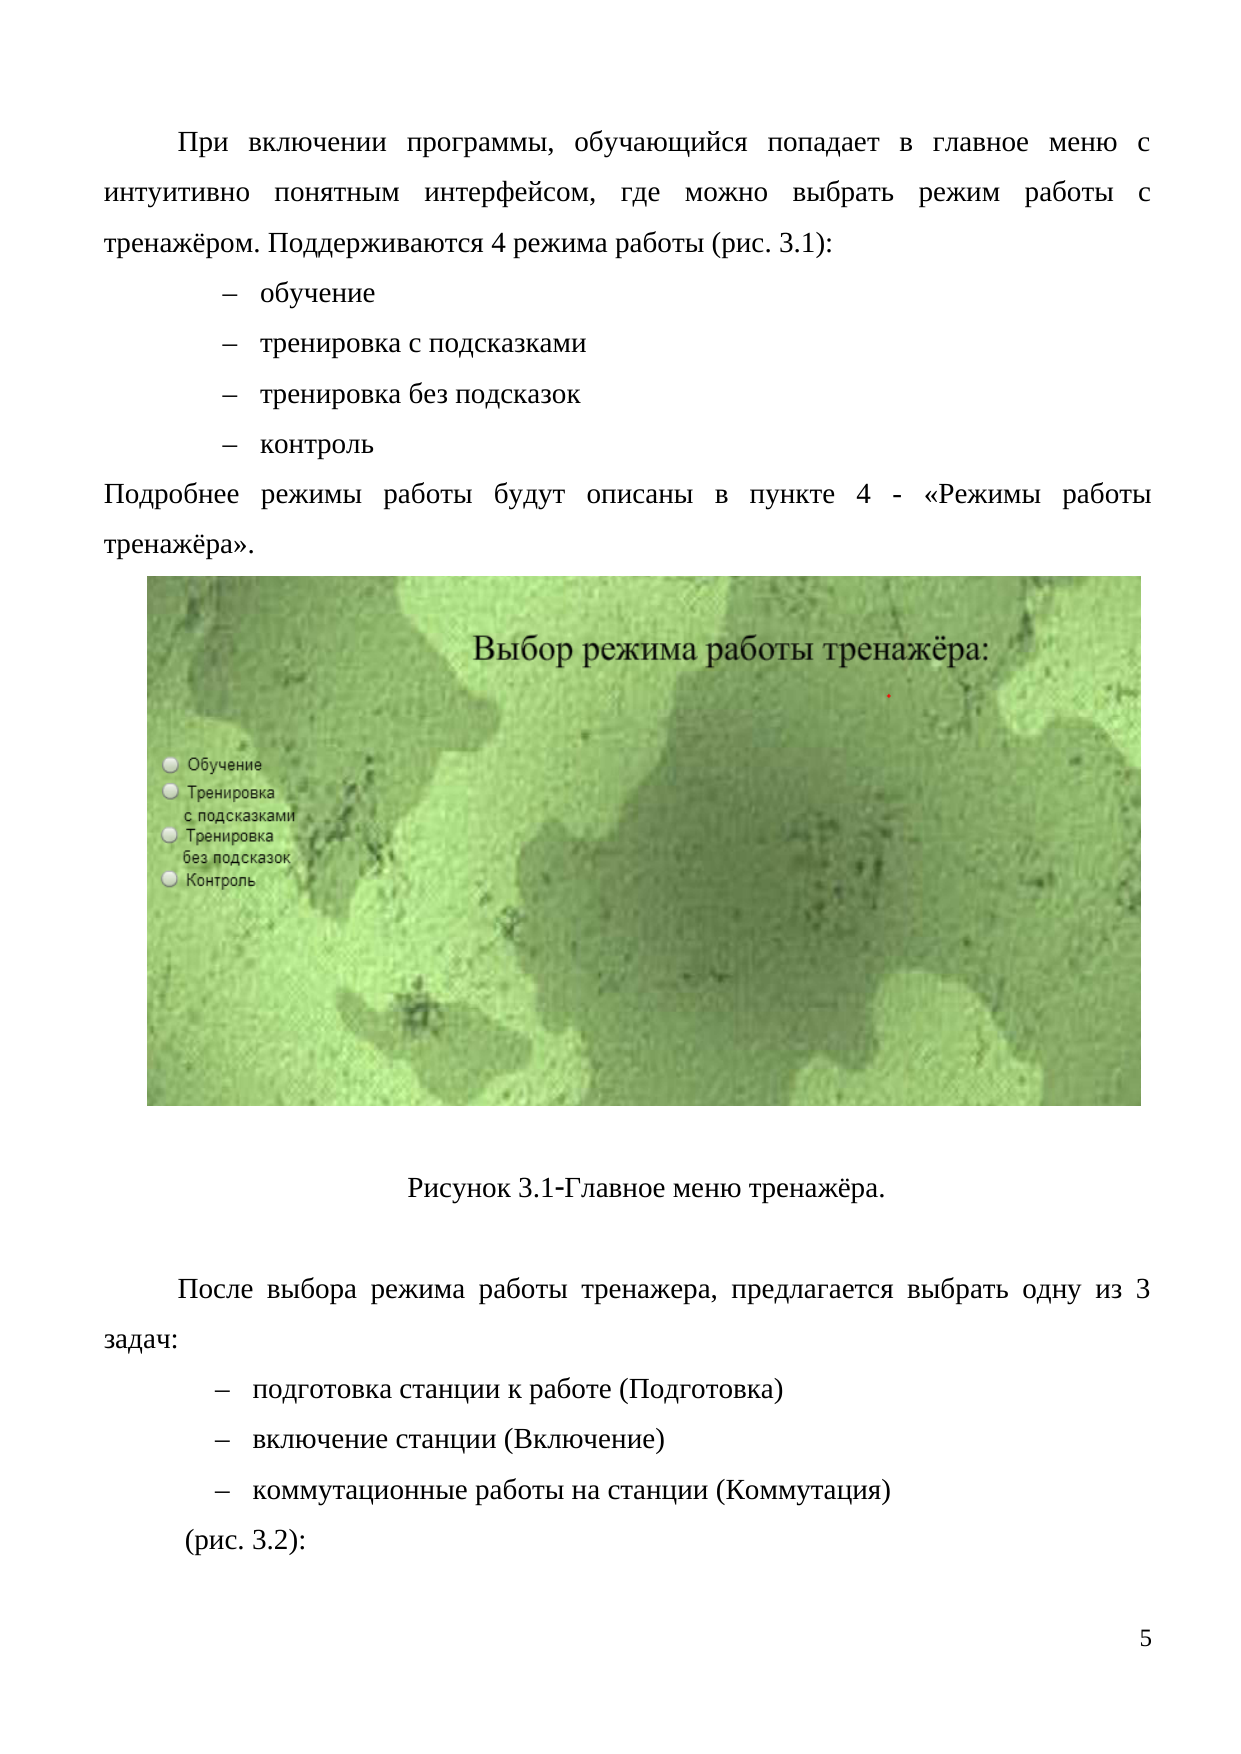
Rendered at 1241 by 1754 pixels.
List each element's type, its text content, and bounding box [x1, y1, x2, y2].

picture [147, 576, 1141, 1106]
list После выбора режима работы тренажера, предлагается выбрать одну из 3 задач: [103, 1271, 1152, 1354]
list тренировка без подсказок [222, 376, 1152, 409]
text Рисунок 3.1Главное меню тренажёра. [141, 1170, 1152, 1204]
list включение станции (Включение) [215, 1422, 1152, 1455]
list коммутационные работы на станции (Коммутация) [215, 1472, 1152, 1506]
list подготовка станции к работе (Подготовка) [215, 1371, 1152, 1405]
list обучение [222, 275, 1152, 309]
list (рис. 3.2): [103, 1522, 1152, 1556]
list тренировка с подсказками [222, 325, 1152, 359]
text При включении программы, обучающийся попадает в главное меню с интуитивно понятным интерфейсом, где можно выбрать режим работы с тренажёром. Поддерживаются 4 режима работы (рис. 3.1): [103, 124, 1152, 258]
text Подробнее режимы работы будут описаны в пункте 4 - «Режимы работы тренажёра». [103, 476, 1152, 560]
list контроль [222, 426, 1152, 459]
